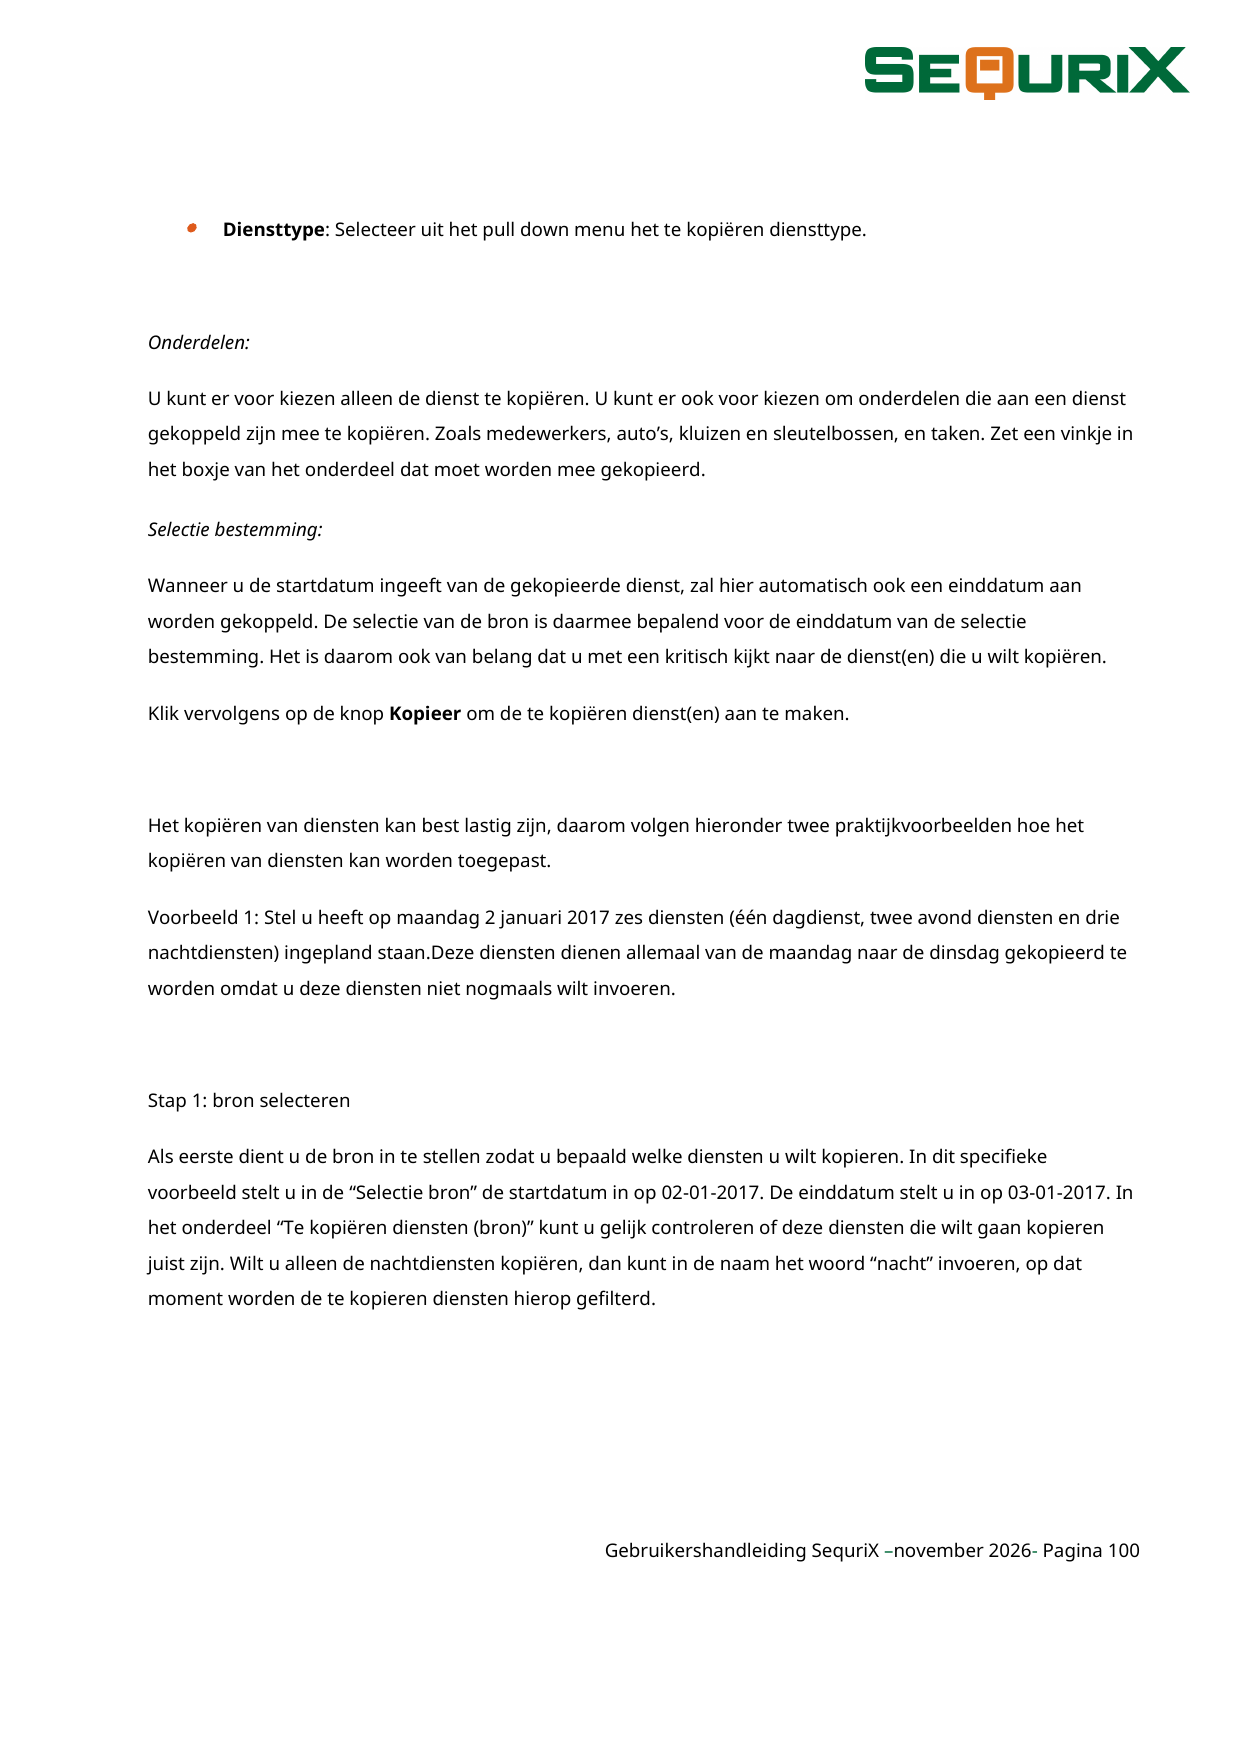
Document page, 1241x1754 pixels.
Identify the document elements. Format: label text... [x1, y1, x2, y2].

text Het kopiëren van diensten kan best lastig zijn, daarom volgen hieronder twee praktijkvoorbeelden hoe het kopiëren van diensten kan worden toegepast. [148, 802, 1140, 873]
text Wanneer u de startdatum ingeeft van de gekopieerde dienst, zal hier automatisch ook een einddatum aan worden gekoppeld. De selectie van de bron is daarmee bepalend voor de einddatum van de selectie bestemming. Het is daarom ook van belang dat u met een kritisch kijkt naar de dienst(en) die u wilt kopiëren. [148, 563, 1140, 669]
text Stap 1: bron selecteren [148, 1077, 1140, 1113]
text Klik vervolgens op de knop Kopieer om de te kopiëren dienst(en) aan te maken. [148, 690, 1140, 725]
text Als eerste dient u de bron in te stellen zodat u bepaald welke diensten u wilt kopieren. In dit specifieke voorbeeld stelt u in de “Selectie bron” de startdatum in op 02-01-2017. De einddatum stelt u in op 03-01-2017. In het onderdeel “Te kopiëren diensten (bron)” kunt u gelijk controleren of deze diensten die wilt gaan kopieren juist zijn. Wilt u alleen de nachtdiensten kopiëren, dan kunt in de naam het woord “nacht” invoeren, op dat moment worden de te kopieren diensten hierop gefilterd. [148, 1134, 1140, 1311]
text Selectie bestemming: [148, 507, 1140, 542]
text Voorbeeld 1: Stel u heeft op maandag 2 januari 2017 zes diensten (één dagdienst, twee avond diensten en drie nachtdiensten) ingepland staan.Deze diensten dienen allemaal van de maandag naar de dinsdag gekopieerd te worden omdat u deze diensten niet nogmaals wilt invoeren. [148, 894, 1140, 1000]
text Onderdelen: [148, 319, 1140, 354]
picture [865, 47, 1190, 100]
text U kunt er voor kiezen alleen de dienst te kopiëren. U kunt er ook voor kiezen om onderdelen die aan een dienst gekoppeld zijn mee te kopiëren. Zoals medewerkers, auto’s, kluizen en sleutelbossen, en taken. Zet een vinkje in het boxje van het onderdeel dat moet worden mee gekopieerd. [148, 375, 1140, 482]
text Diensttype: Selecteer uit het pull down menu het te kopiëren diensttype. [185, 207, 1140, 242]
